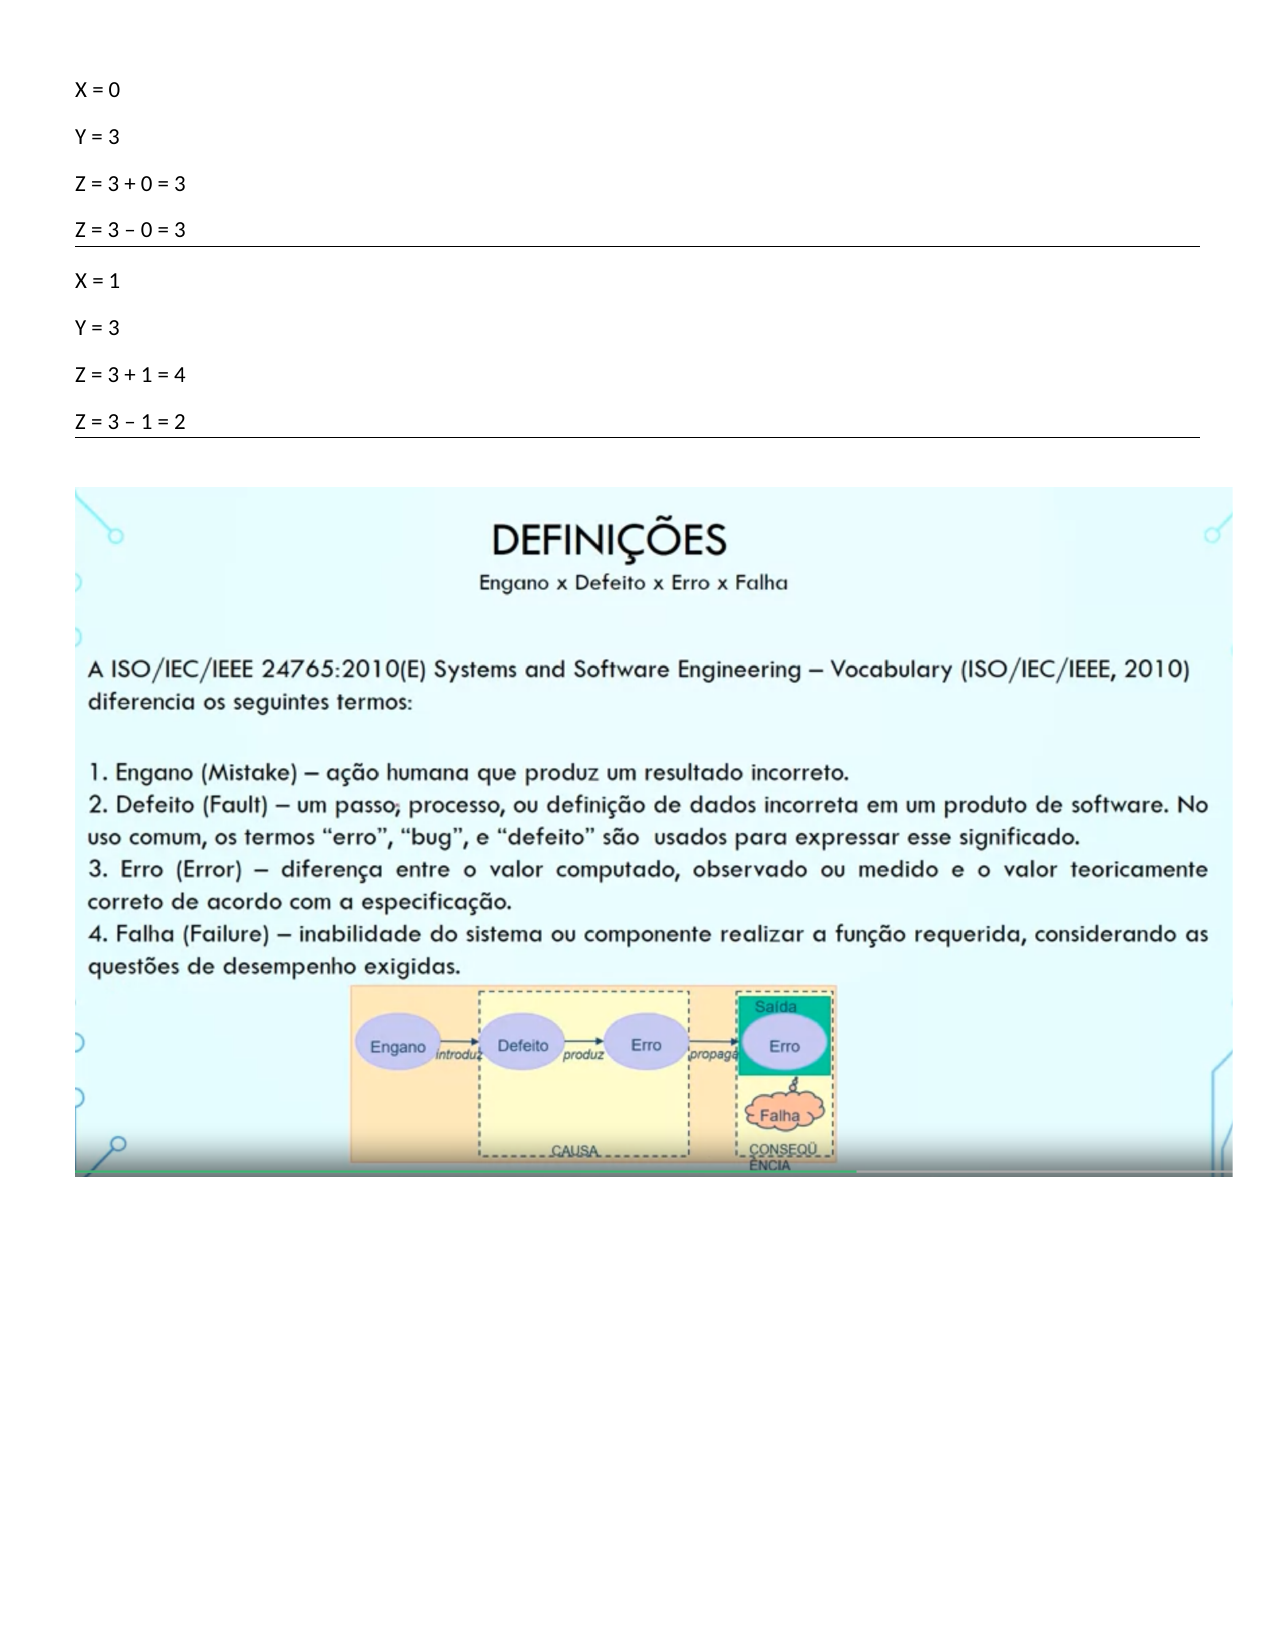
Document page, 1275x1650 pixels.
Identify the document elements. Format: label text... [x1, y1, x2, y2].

text Y = 3 [75, 122, 1200, 150]
text Z = 3 + 0 = 3 [75, 169, 1200, 197]
text Z = 3 – 0 = 3 [75, 216, 1200, 246]
text X = 0 [75, 75, 1200, 103]
text X = 1 [75, 266, 1200, 294]
text Y = 3 [75, 313, 1200, 341]
text Z = 3 – 1 = 2 [75, 407, 1200, 437]
text Z = 3 + 1 = 4 [75, 360, 1200, 388]
picture [75, 487, 1233, 1177]
